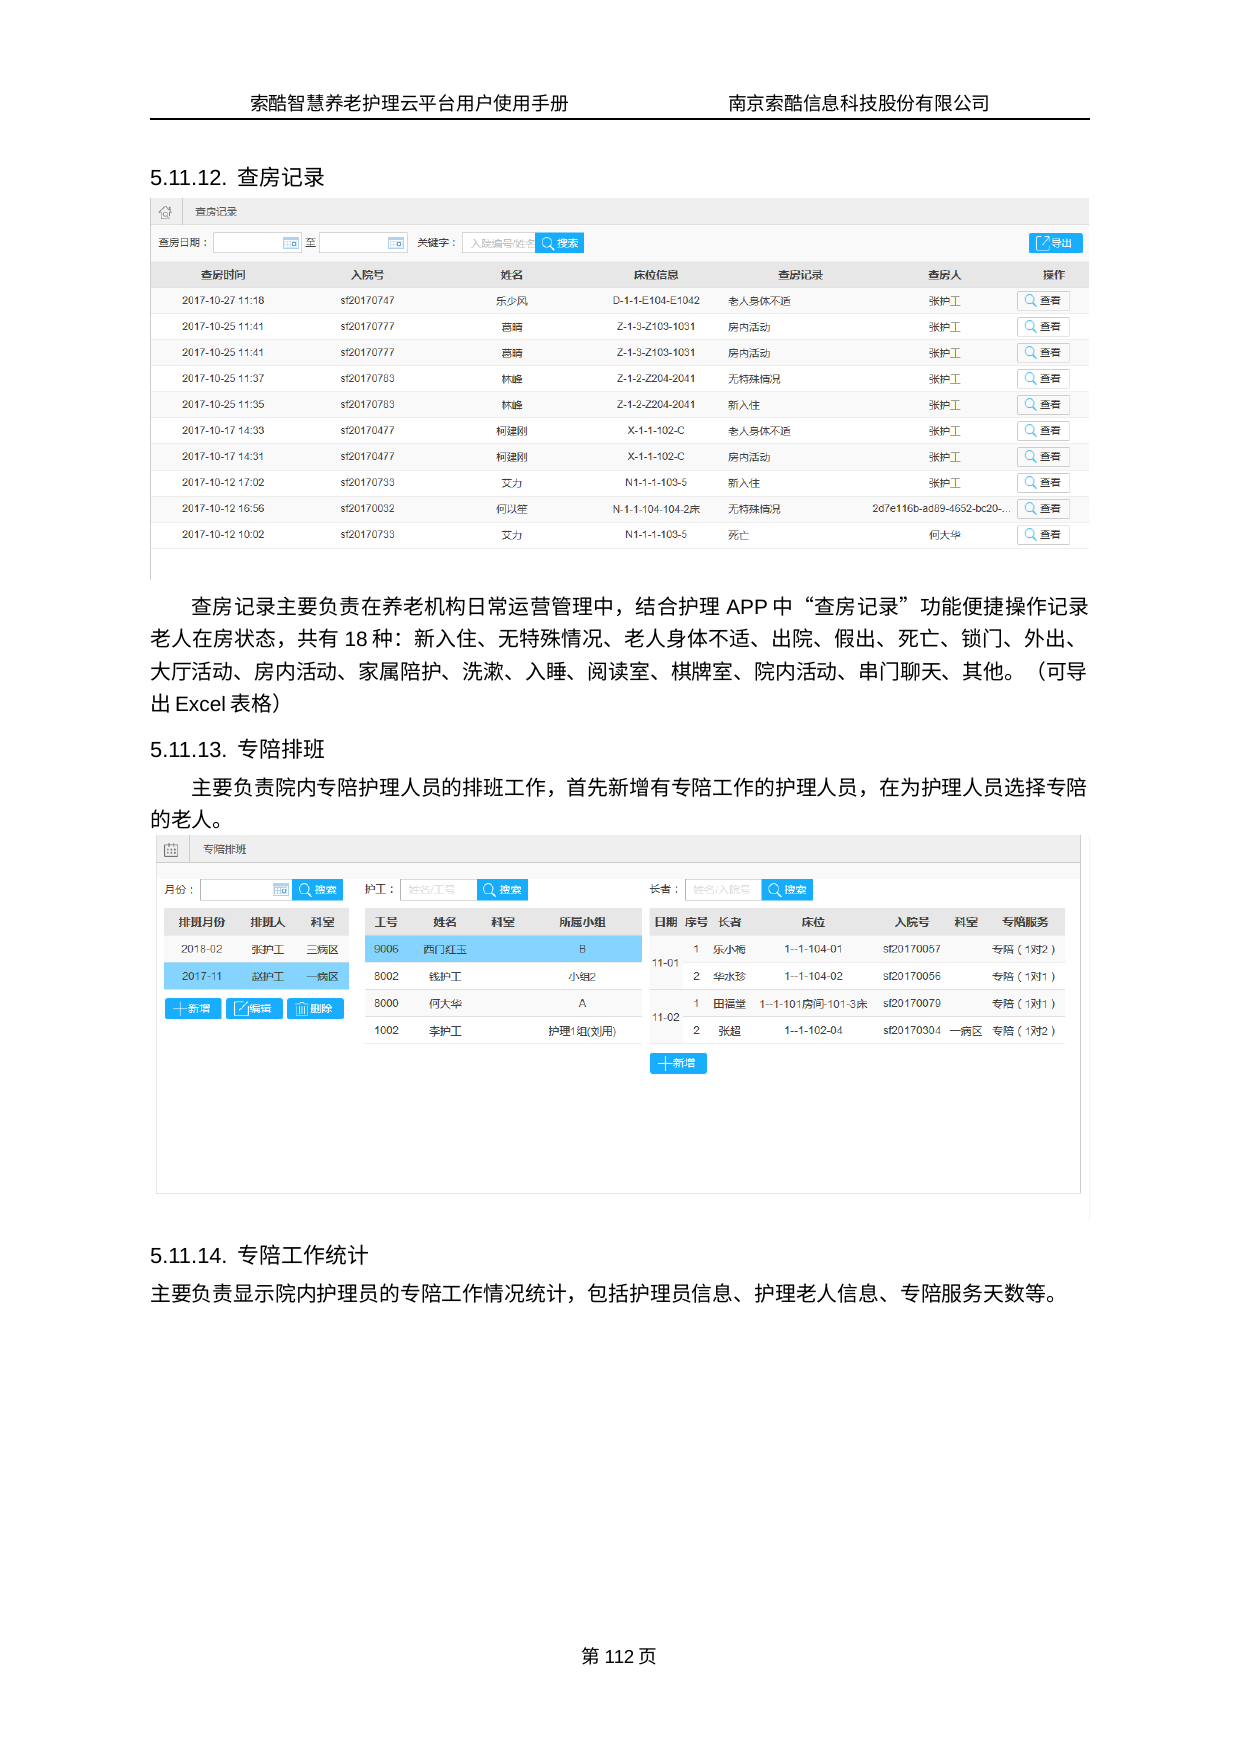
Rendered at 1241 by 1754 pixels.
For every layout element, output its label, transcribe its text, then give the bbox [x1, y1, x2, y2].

text 主要负责院内专陪护理人员的排班工作，首先新增有专陪工作的护理人员，在为护理人员选择专陪的老人。 [150, 770, 1090, 835]
picture [150, 198, 1089, 580]
picture [150, 835, 1090, 1221]
subtitle 专陪排班 [150, 731, 1090, 764]
text 查房记录主要负责在养老机构日常运营管理中，结合护理APP中“查房记录”功能便捷操作记录老人在房状态，共有18种：新入住、无特殊情况、老人身体不适、出院、假出、死亡、锁门、外出、大厅活动、房内活动、家属陪护、洗漱、入睡、阅读室、棋牌室、院内活动、串门聊天、其他。（可导出Excel表格） [150, 589, 1090, 719]
subtitle 查房记录 [150, 160, 1090, 192]
subtitle 专陪工作统计 [150, 1237, 1090, 1270]
text 主要负责显示院内护理员的专陪工作情况统计，包括护理员信息、护理老人信息、专陪服务天数等。 [150, 1276, 1090, 1309]
